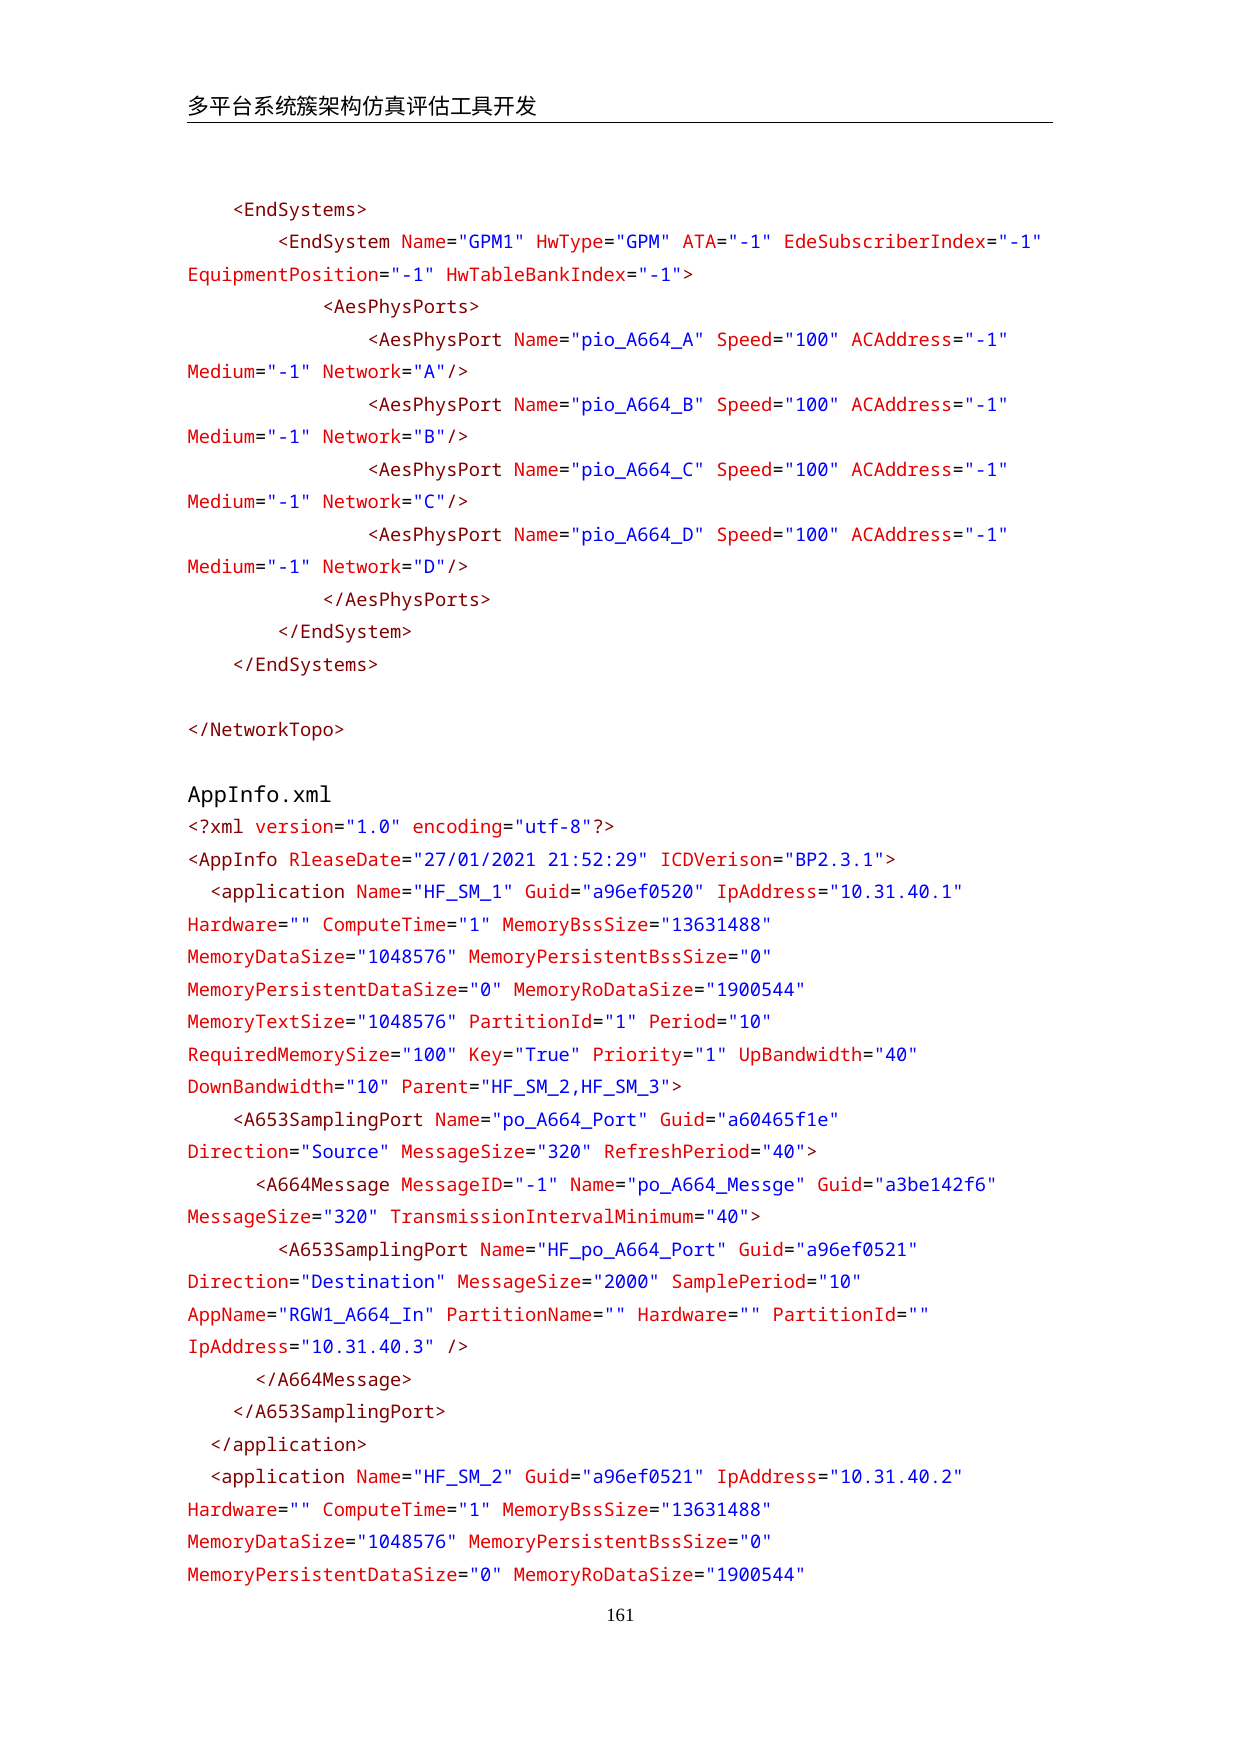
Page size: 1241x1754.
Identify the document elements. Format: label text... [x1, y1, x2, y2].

text <A653SamplingPort Name="po_A664_Port" Guid="a60465f1e" Direction="Source" MessageSize="320" RefreshPeriod="40"> [187, 1103, 1053, 1168]
text </EndSystems> [187, 648, 1053, 680]
text <?xml version="1.0" encoding="utf-8"?> [187, 810, 1053, 843]
text <A653SamplingPort Name="HF_po_A664_Port" Guid="a96ef0521" Direction="Destination" MessageSize="2000" SamplePeriod="10" AppName="RGW1_A664_In" PartitionName="" Hardware="" PartitionId="" IpAddress="10.31.40.3" /> [187, 1233, 1053, 1363]
text </EndSystem> [187, 615, 1053, 648]
text <AesPhysPorts> [187, 290, 1053, 323]
text <A664Message MessageID="-1" Name="po_A664_Messge" Guid="a3be142f6" MessageSize="320" TransmissionIntervalMinimum="40"> [187, 1168, 1053, 1233]
text <AesPhysPort Name="pio_A664_B" Speed="100" ACAddress="-1" Medium="-1" Network="B"/> [187, 388, 1053, 453]
text <AesPhysPort Name="pio_A664_C" Speed="100" ACAddress="-1" Medium="-1" Network="C"/> [187, 453, 1053, 518]
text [187, 1460, 1053, 1590]
text <EndSystems> [187, 193, 1053, 225]
text <AesPhysPort Name="pio_A664_A" Speed="100" ACAddress="-1" Medium="-1" Network="A"/> [187, 323, 1053, 388]
text </A653SamplingPort> [187, 1395, 1053, 1428]
text </application> [187, 1428, 1053, 1460]
text <AppInfo RleaseDate="27/01/2021 21:52:29" ICDVerison="BP2.3.1"> [187, 843, 1053, 875]
text <application Name="HF_SM_1" Guid="a96ef0520" IpAddress="10.31.40.1" Hardware="" ComputeTime="1" MemoryBssSize="13631488" MemoryDataSize="1048576" MemoryPersistentBssSize="0" MemoryPersistentDataSize="0" MemoryRoDataSize="1900544" MemoryTextSize="1048576" PartitionId="1" Period="10" RequiredMemorySize="100" Key="True" Priority="1" UpBandwidth="40" DownBandwidth="10" Parent="HF_SM_2,HF_SM_3"> [187, 875, 1053, 1103]
text </AesPhysPorts> [187, 583, 1053, 615]
text AppInfo.xml [187, 778, 1053, 810]
text <EndSystem Name="GPM1" HwType="GPM" ATA="-1" EdeSubscriberIndex="-1" EquipmentPosition="-1" HwTableBankIndex="-1"> [187, 225, 1053, 290]
text <AesPhysPort Name="pio_A664_D" Speed="100" ACAddress="-1" Medium="-1" Network="D"/> [187, 518, 1053, 583]
text </NetworkTopo> [187, 713, 1053, 745]
text </A664Message> [187, 1363, 1053, 1395]
